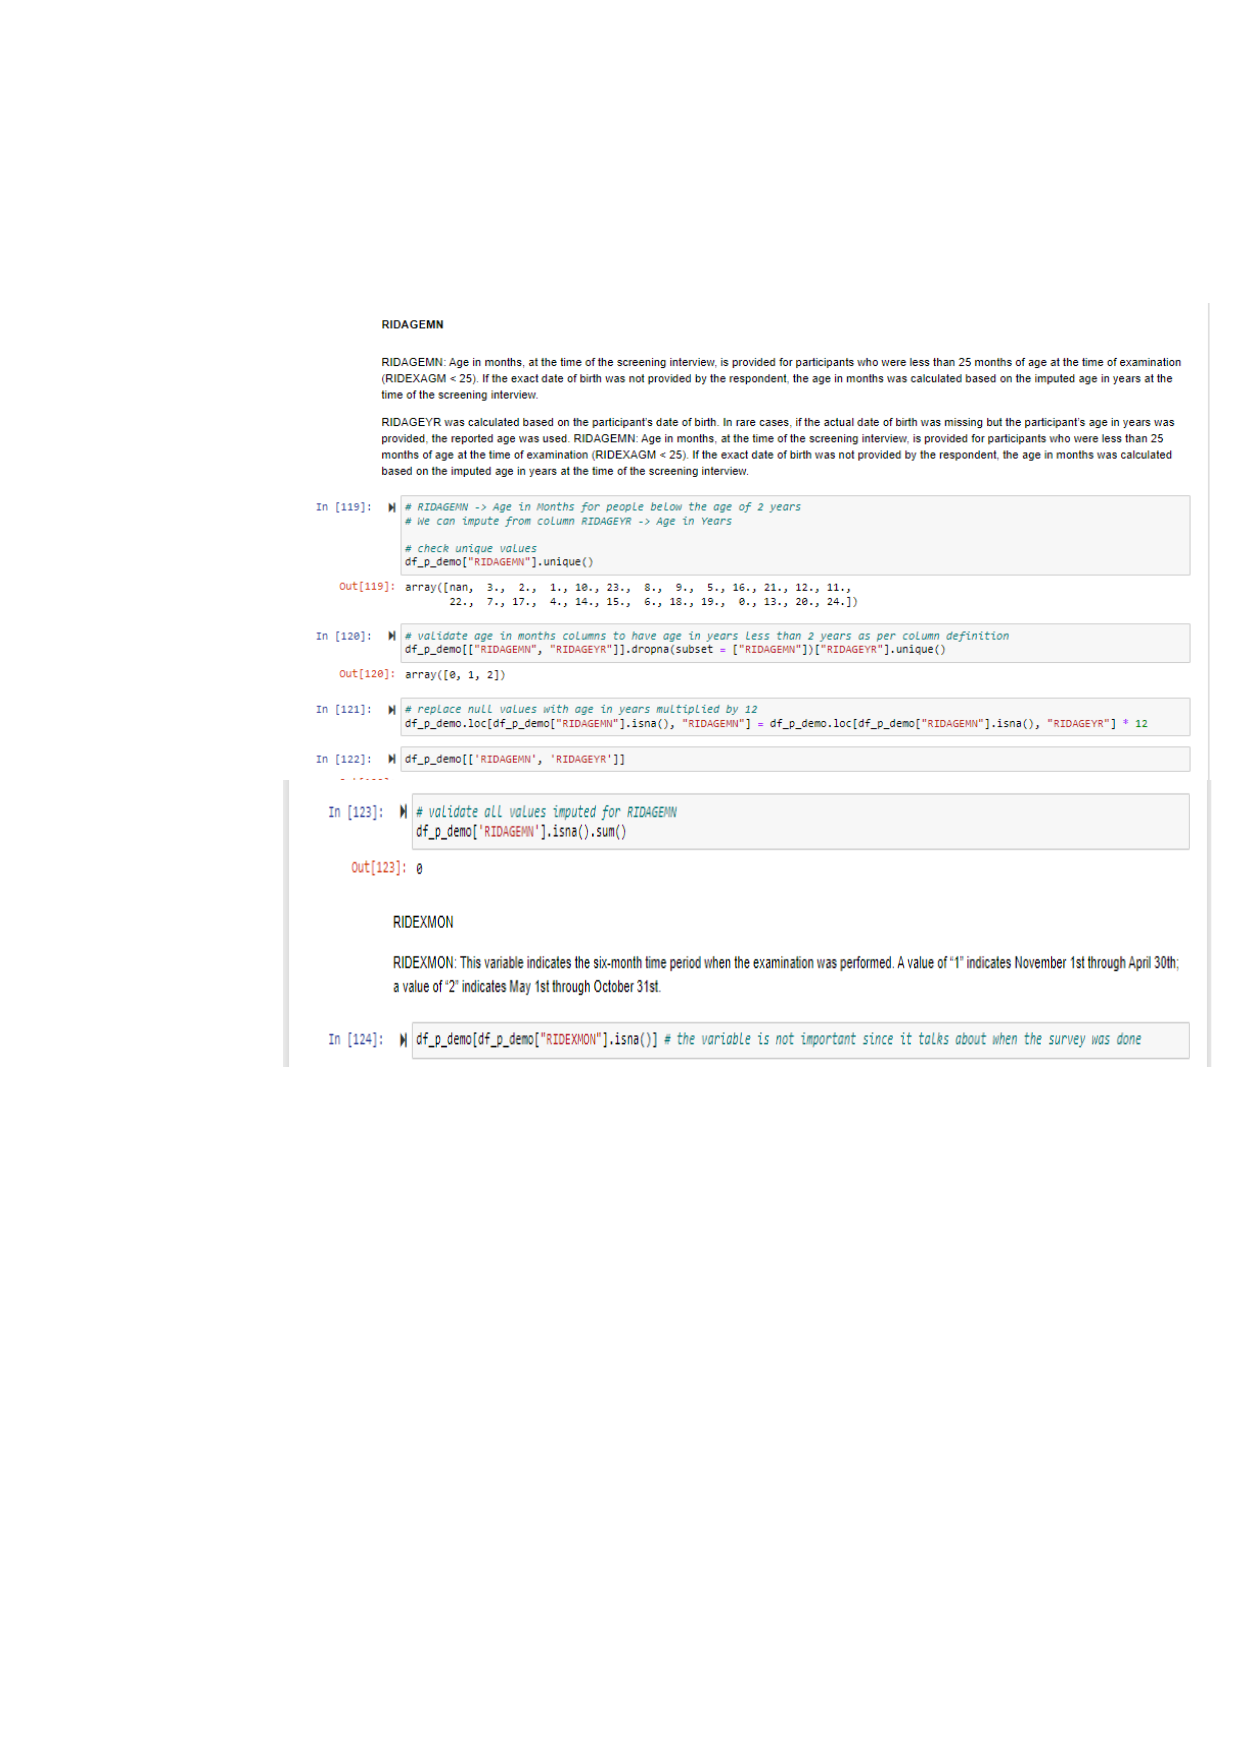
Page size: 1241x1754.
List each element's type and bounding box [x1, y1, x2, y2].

picture [283, 303, 1212, 1067]
